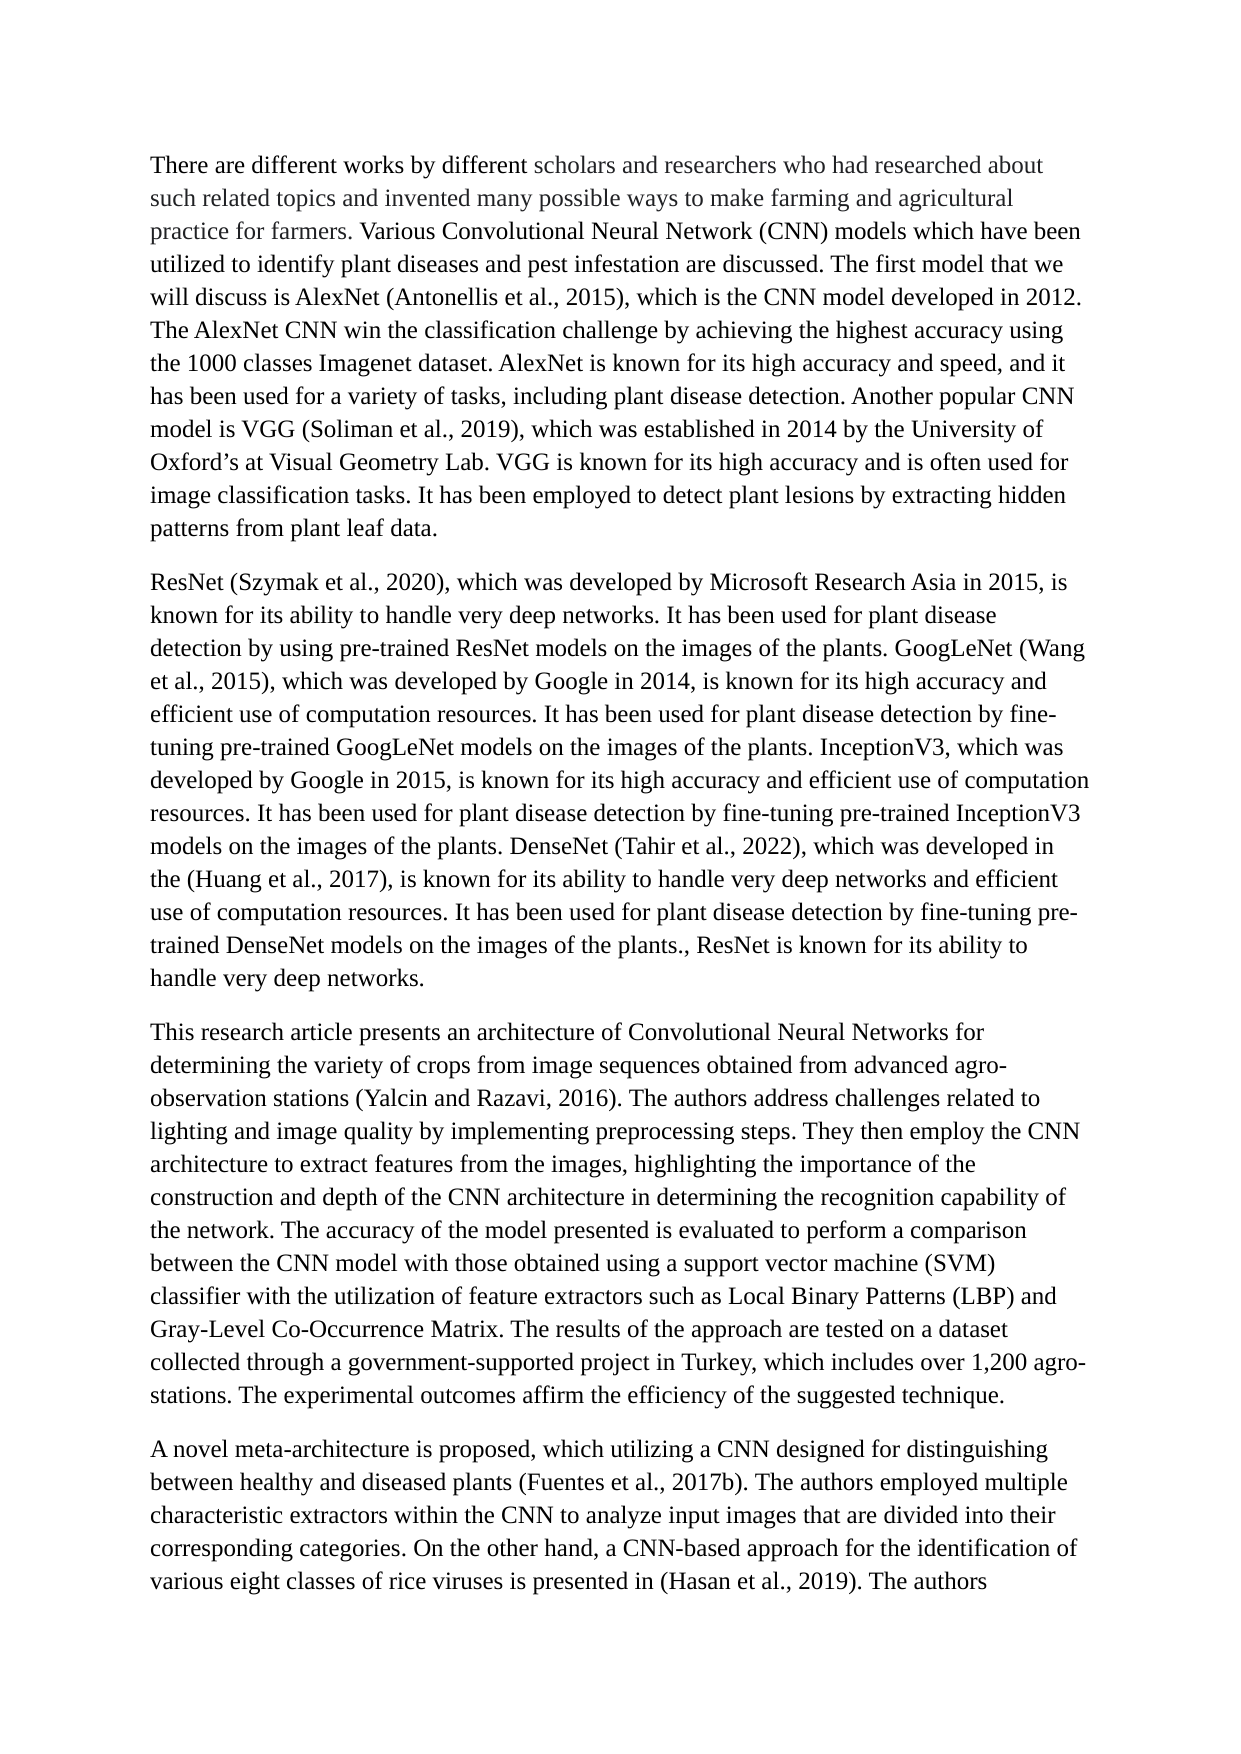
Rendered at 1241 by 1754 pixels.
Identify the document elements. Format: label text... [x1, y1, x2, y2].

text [150, 1434, 1090, 1595]
text This research article presents an architecture of Convolutional Neural Networks for determining the variety of crops from image sequences obtained from advanced agro-observation stations (Yalcin and Razavi, 2016). The authors address challenges related to lighting and image quality by implementing preprocessing steps. They then employ the CNN architecture to extract features from the images, highlighting the importance of the construction and depth of the CNN architecture in determining the recognition capability of the network. The accuracy of the model presented is evaluated to perform a comparison between the CNN model with those obtained using a support vector machine (SVM) classifier with the utilization of feature extractors such as Local Binary Patterns (LBP) and Gray-Level Co-Occurrence Matrix. The results of the approach are tested on a dataset collected through a government-supported project in Turkey, which includes over 1,200 agro-stations. The experimental outcomes affirm the efficiency of the suggested technique. [150, 1017, 1090, 1409]
text There are different works by different scholars and researchers who had researched about such related topics and invented many possible ways to make farming and agricultural practice for farmers. Various Convolutional Neural Network (CNN) models which have been utilized to identify plant diseases and pest infestation are discussed. The first model that we will discuss is AlexNet (Antonellis et al., 2015), which is the CNN model developed in 2012. The AlexNet CNN win the classification challenge by achieving the highest accuracy using the 1000 classes Imagenet dataset. AlexNet is known for its high accuracy and speed, and it has been used for a variety of tasks, including plant disease detection. Another popular CNN model is VGG (Soliman et al., 2019), which was established in 2014 by the University of Oxford’s at Visual Geometry Lab. VGG is known for its high accuracy and is often used for image classification tasks. It has been employed to detect plant lesions by extracting hidden patterns from plant leaf data. [150, 150, 1090, 542]
text ResNet (Szymak et al., 2020), which was developed by Microsoft Research Asia in 2015, is known for its ability to handle very deep networks. It has been used for plant disease detection by using pre-trained ResNet models on the images of the plants. GoogLeNet (Wang et al., 2015), which was developed by Google in 2014, is known for its high accuracy and efficient use of computation resources. It has been used for plant disease detection by fine-tuning pre-trained GoogLeNet models on the images of the plants. InceptionV3, which was developed by Google in 2015, is known for its high accuracy and efficient use of computation resources. It has been used for plant disease detection by fine-tuning pre-trained InceptionV3 models on the images of the plants. DenseNet (Tahir et al., 2022), which was developed in the (Huang et al., 2017), is known for its ability to handle very deep networks and efficient use of computation resources. It has been used for plant disease detection by fine-tuning pre-trained DenseNet models on the images of the plants., ResNet is known for its ability to handle very deep networks. [150, 567, 1090, 992]
